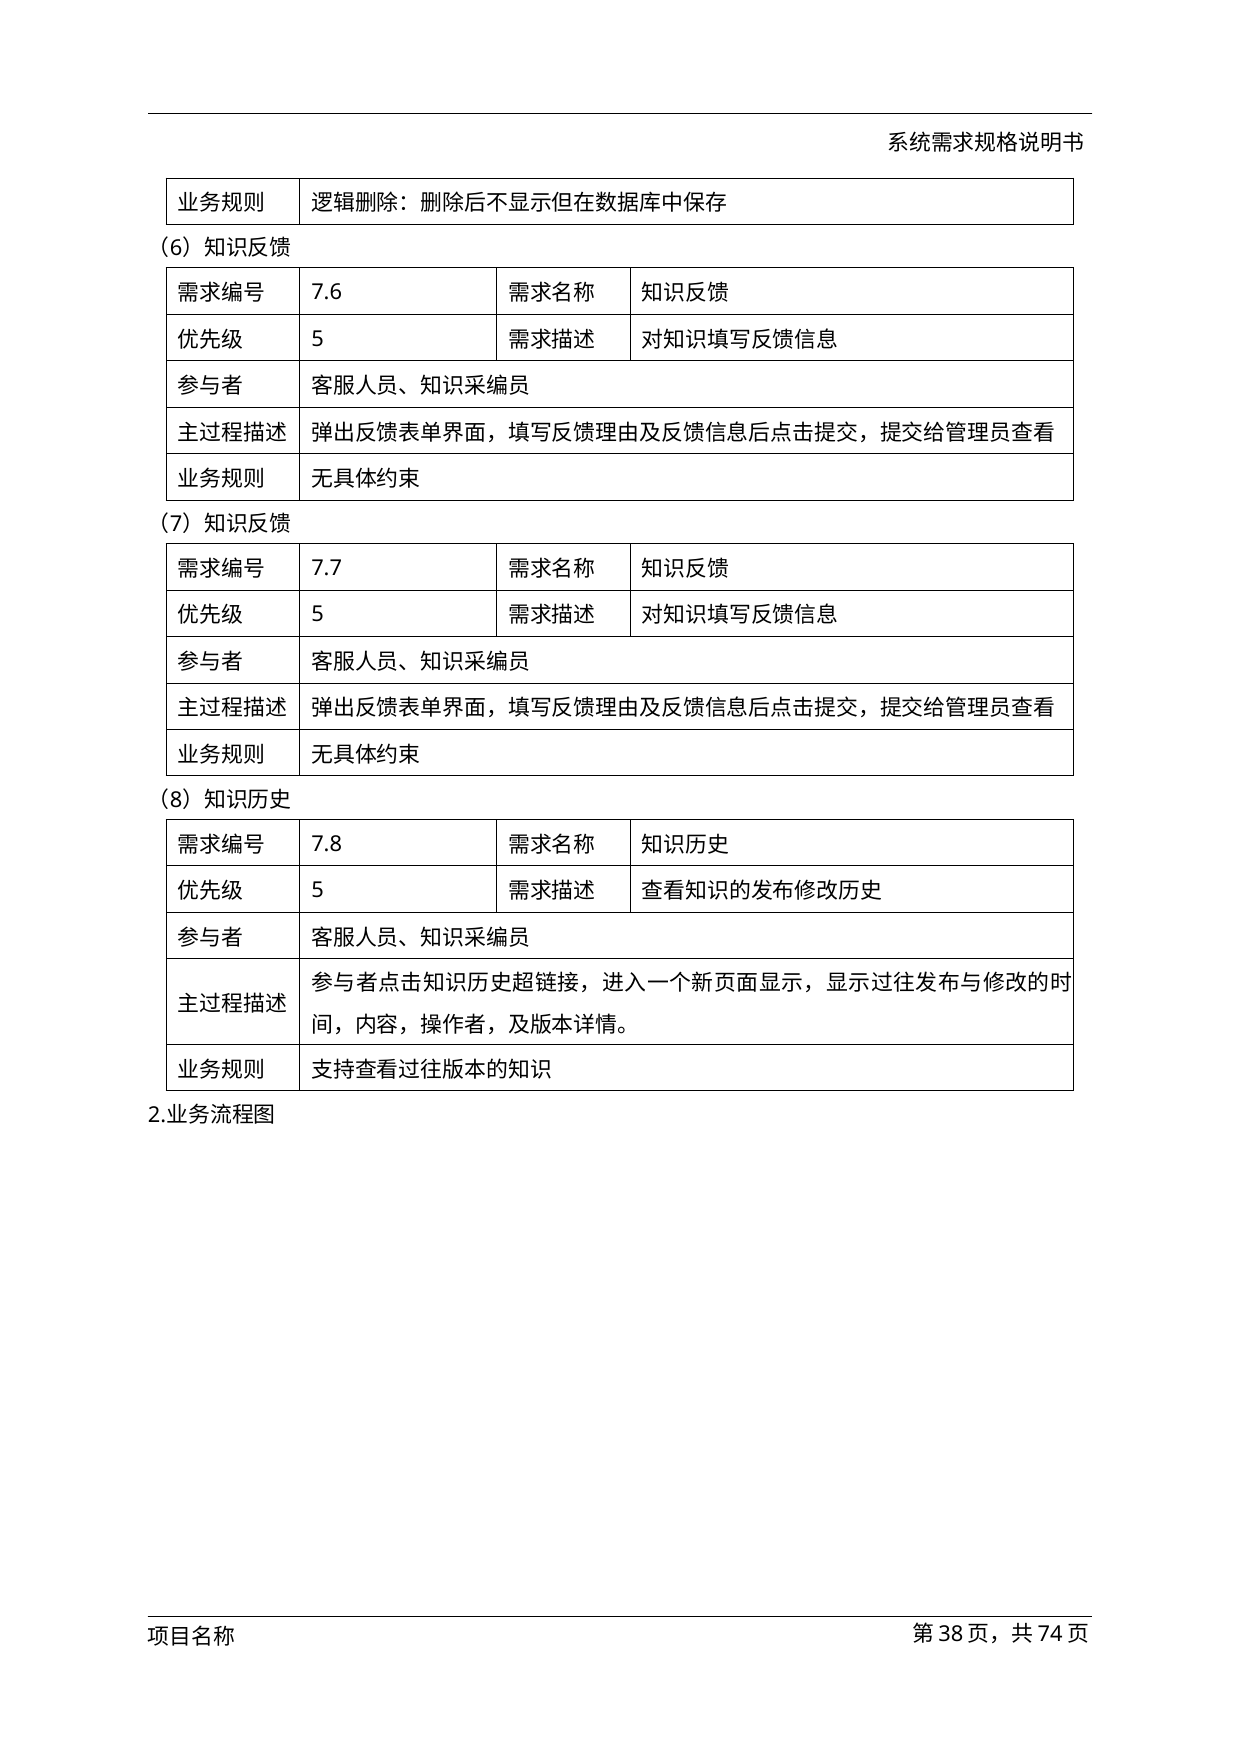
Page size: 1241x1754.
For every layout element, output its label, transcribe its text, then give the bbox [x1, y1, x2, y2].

table_cell 5 [300, 315, 496, 360]
table_cell 主过程描述 [167, 684, 299, 729]
text （8）知识历史 [148, 776, 1104, 819]
table_cell 参与者 [167, 637, 299, 682]
table_cell 5 [300, 591, 496, 636]
table_cell 5 [300, 866, 496, 912]
table_cell 需求描述 [497, 591, 630, 636]
table_header 7.6 [300, 268, 496, 314]
table_cell 逻辑删除：删除后不显示但在数据库中保存 [300, 179, 1073, 224]
text 2.业务流程图 [148, 1091, 1104, 1134]
table_cell 业务规则 [167, 179, 299, 224]
table_cell 无具体约束 [300, 730, 1073, 775]
table_cell 客服人员、知识采编员 [300, 637, 1073, 682]
table_cell 业务规则 [167, 454, 299, 499]
table_cell 参与者点击知识历史超链接，进入一个新页面显示，显示过往发布与修改的时间，内容，操作者，及版本详情。 [300, 959, 1073, 1044]
table_cell 客服人员、知识采编员 [300, 913, 1073, 958]
table_cell 无具体约束 [300, 454, 1073, 499]
table_header 需求名称 [497, 544, 630, 589]
table_header 知识历史 [631, 820, 1073, 865]
table_cell 主过程描述 [167, 959, 299, 1044]
table_cell 查看知识的发布修改历史 [631, 866, 1073, 912]
table_header 需求名称 [497, 820, 630, 865]
table_cell 优先级 [167, 591, 299, 636]
table_header 需求编号 [167, 544, 299, 589]
table_cell 弹出反馈表单界面，填写反馈理由及反馈信息后点击提交，提交给管理员查看 [300, 684, 1073, 729]
table_header 需求名称 [497, 268, 630, 314]
table_cell 业务规则 [167, 1045, 299, 1090]
table_cell 弹出反馈表单界面，填写反馈理由及反馈信息后点击提交，提交给管理员查看 [300, 408, 1073, 453]
table_cell 需求描述 [497, 315, 630, 360]
table_cell 优先级 [167, 315, 299, 360]
table_header 需求编号 [167, 820, 299, 865]
table_cell 需求描述 [497, 866, 630, 912]
table_cell 主过程描述 [167, 408, 299, 453]
table_header 需求编号 [167, 268, 299, 314]
table_cell 支持查看过往版本的知识 [300, 1045, 1073, 1090]
table_cell 业务规则 [167, 730, 299, 775]
table_header 知识反馈 [631, 268, 1073, 314]
table_cell 优先级 [167, 866, 299, 912]
table_cell 对知识填写反馈信息 [631, 591, 1073, 636]
table_header 7.8 [300, 820, 496, 865]
text （7）知识反馈 [148, 501, 1104, 543]
table_cell 参与者 [167, 913, 299, 958]
text （6）知识反馈 [148, 225, 1104, 267]
table_cell 客服人员、知识采编员 [300, 361, 1073, 407]
table_header 7.7 [300, 544, 496, 589]
table_header 知识反馈 [631, 544, 1073, 589]
table_cell 对知识填写反馈信息 [631, 315, 1073, 360]
table_cell 参与者 [167, 361, 299, 407]
